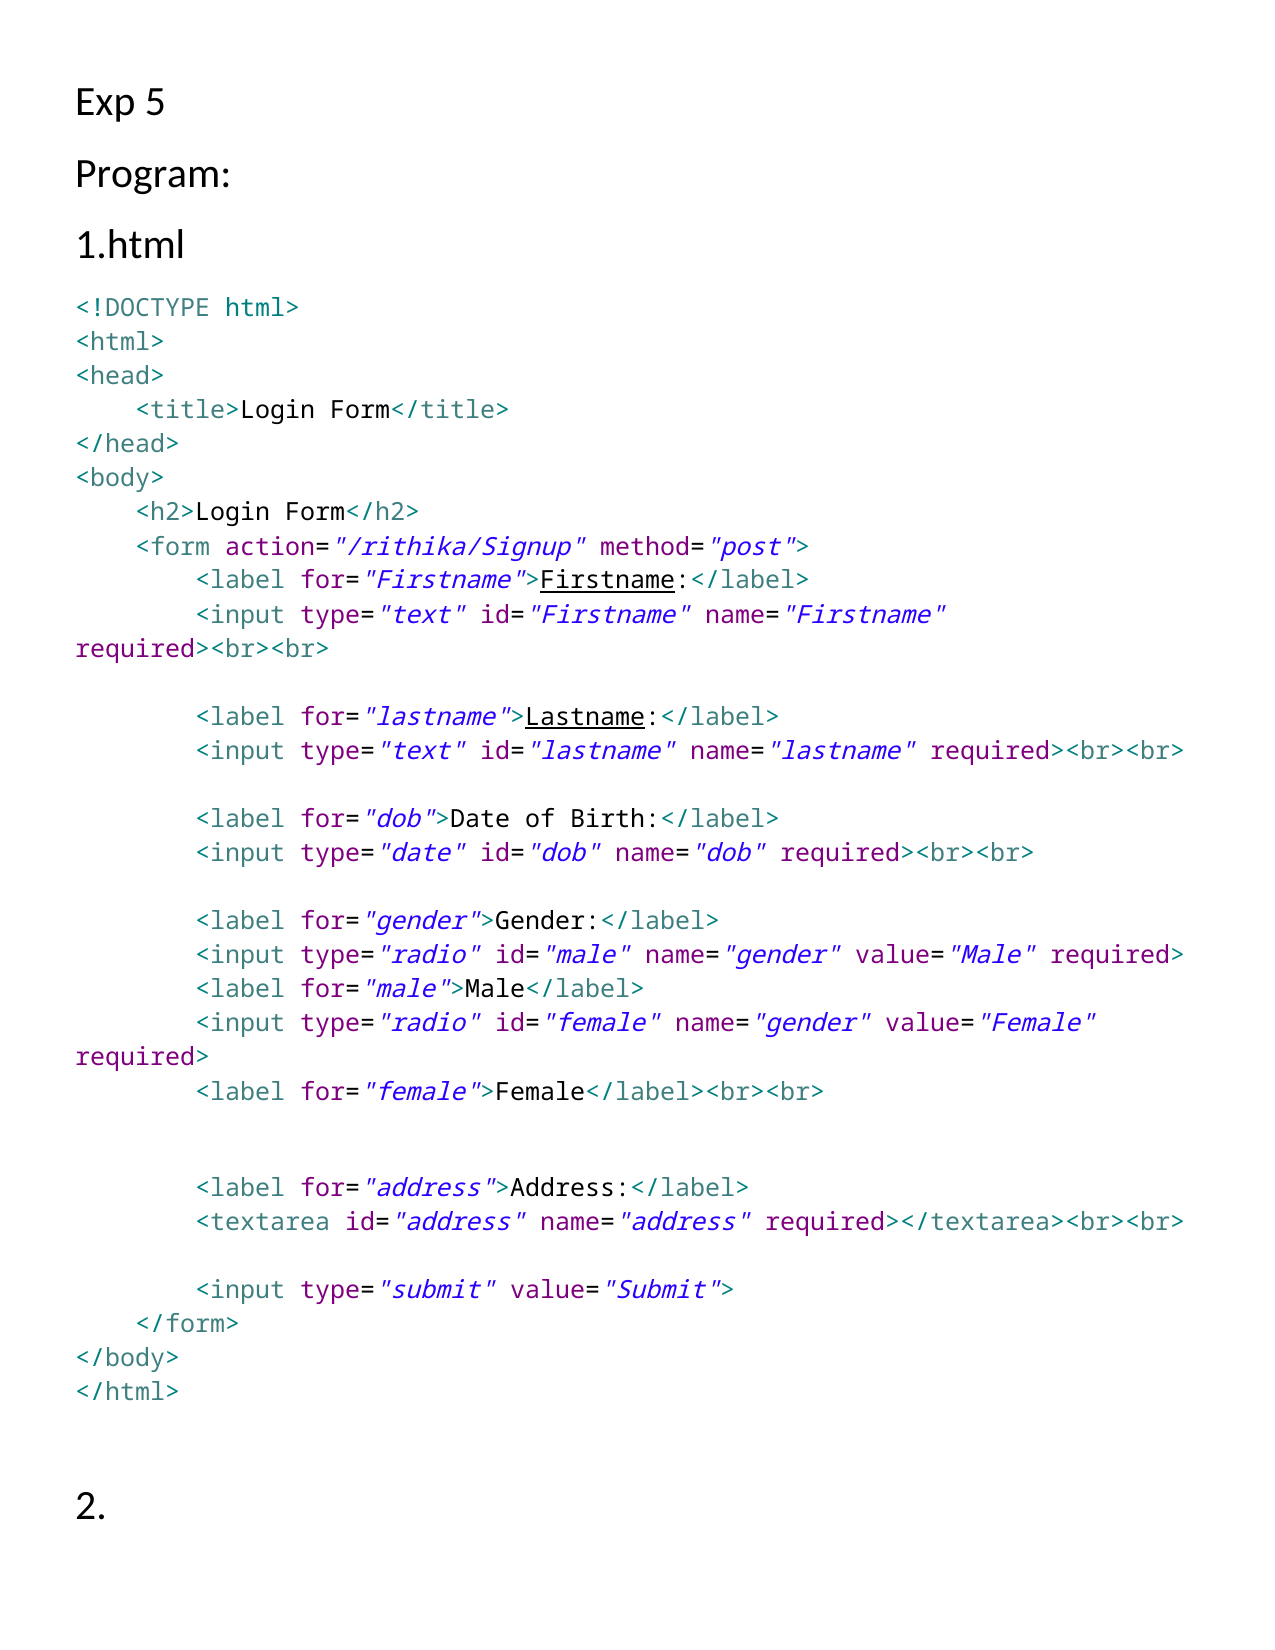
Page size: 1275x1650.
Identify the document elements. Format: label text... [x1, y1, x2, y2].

text </form> [75, 1306, 1200, 1339]
text </head> [75, 426, 1200, 460]
text <html> [75, 324, 1200, 358]
text <input type="radio" id="female" name="gender" value="Female" required> [75, 1005, 1200, 1073]
text 1.html [75, 218, 1200, 269]
text <textarea id="address" name="address" required></textarea><br><br> [75, 1203, 1200, 1237]
text Exp 5 [75, 75, 1200, 126]
text <form action="/rithika/Signup" method="post"> [75, 528, 1200, 562]
text 2. [75, 1479, 1200, 1530]
text <label for="gender">Gender:</label> [75, 903, 1200, 937]
text <label for="male">Male</label> [75, 971, 1200, 1005]
text </body> [75, 1339, 1200, 1374]
text <label for="lastname">Lastname:</label> [75, 698, 1200, 732]
text <label for="address">Address:</label> [75, 1169, 1200, 1203]
text <head> [75, 358, 1200, 392]
text <body> [75, 460, 1200, 494]
text <input type="text" id="lastname" name="lastname" required><br><br> [75, 732, 1200, 767]
text </html> [75, 1374, 1200, 1408]
text <title>Login Form</title> [75, 392, 1200, 426]
text <h2>Login Form</h2> [75, 494, 1200, 528]
text <label for="dob">Date of Birth:</label> [75, 801, 1200, 835]
text <label for="Firstname">Firstname:</label> [75, 562, 1200, 596]
text <input type="submit" value="Submit"> [75, 1271, 1200, 1306]
text <input type="text" id="Firstname" name="Firstname" required><br><br> [75, 596, 1200, 664]
text <label for="female">Female</label><br><br> [75, 1073, 1200, 1107]
text <!DOCTYPE html> [75, 290, 1200, 324]
text Program: [75, 147, 1200, 197]
text <input type="radio" id="male" name="gender" value="Male" required> [75, 937, 1200, 971]
text <input type="date" id="dob" name="dob" required><br><br> [75, 835, 1200, 869]
